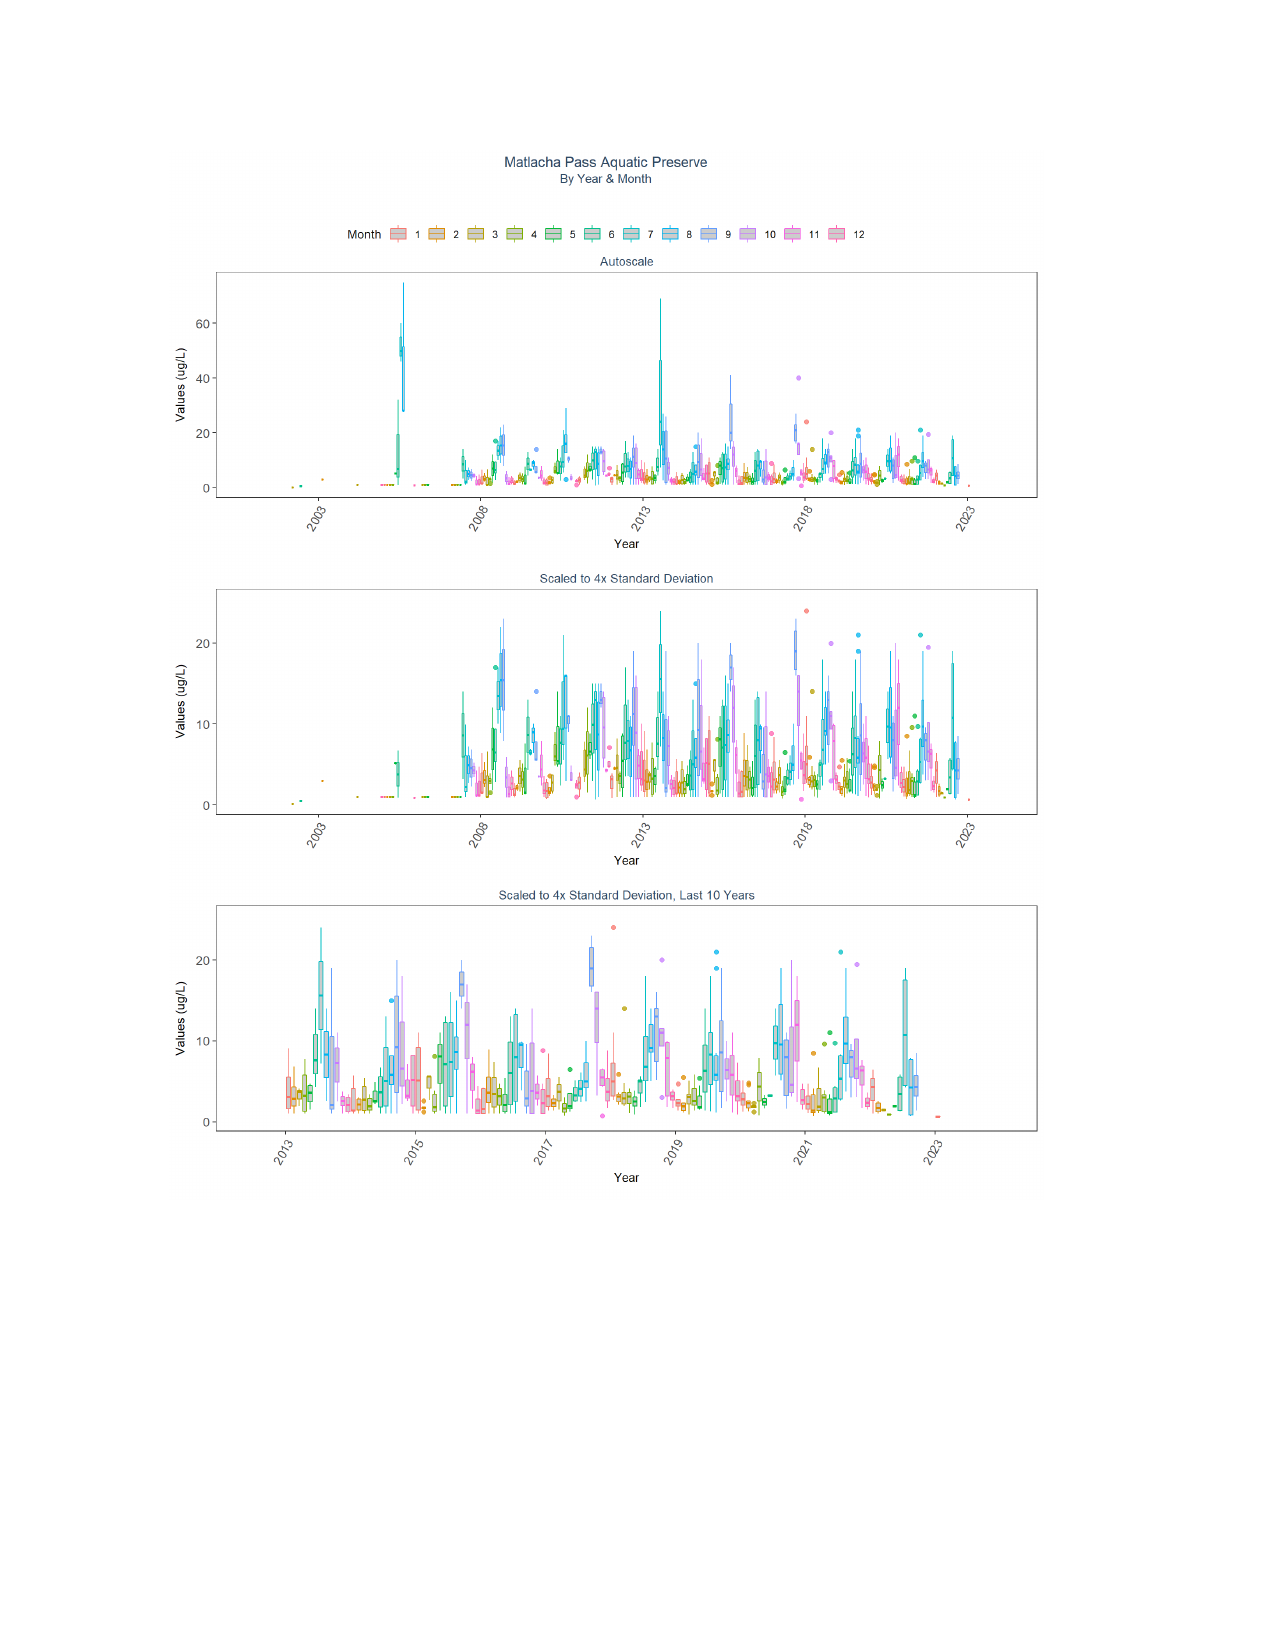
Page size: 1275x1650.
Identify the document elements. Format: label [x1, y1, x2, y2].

picture [168, 150, 1044, 1200]
